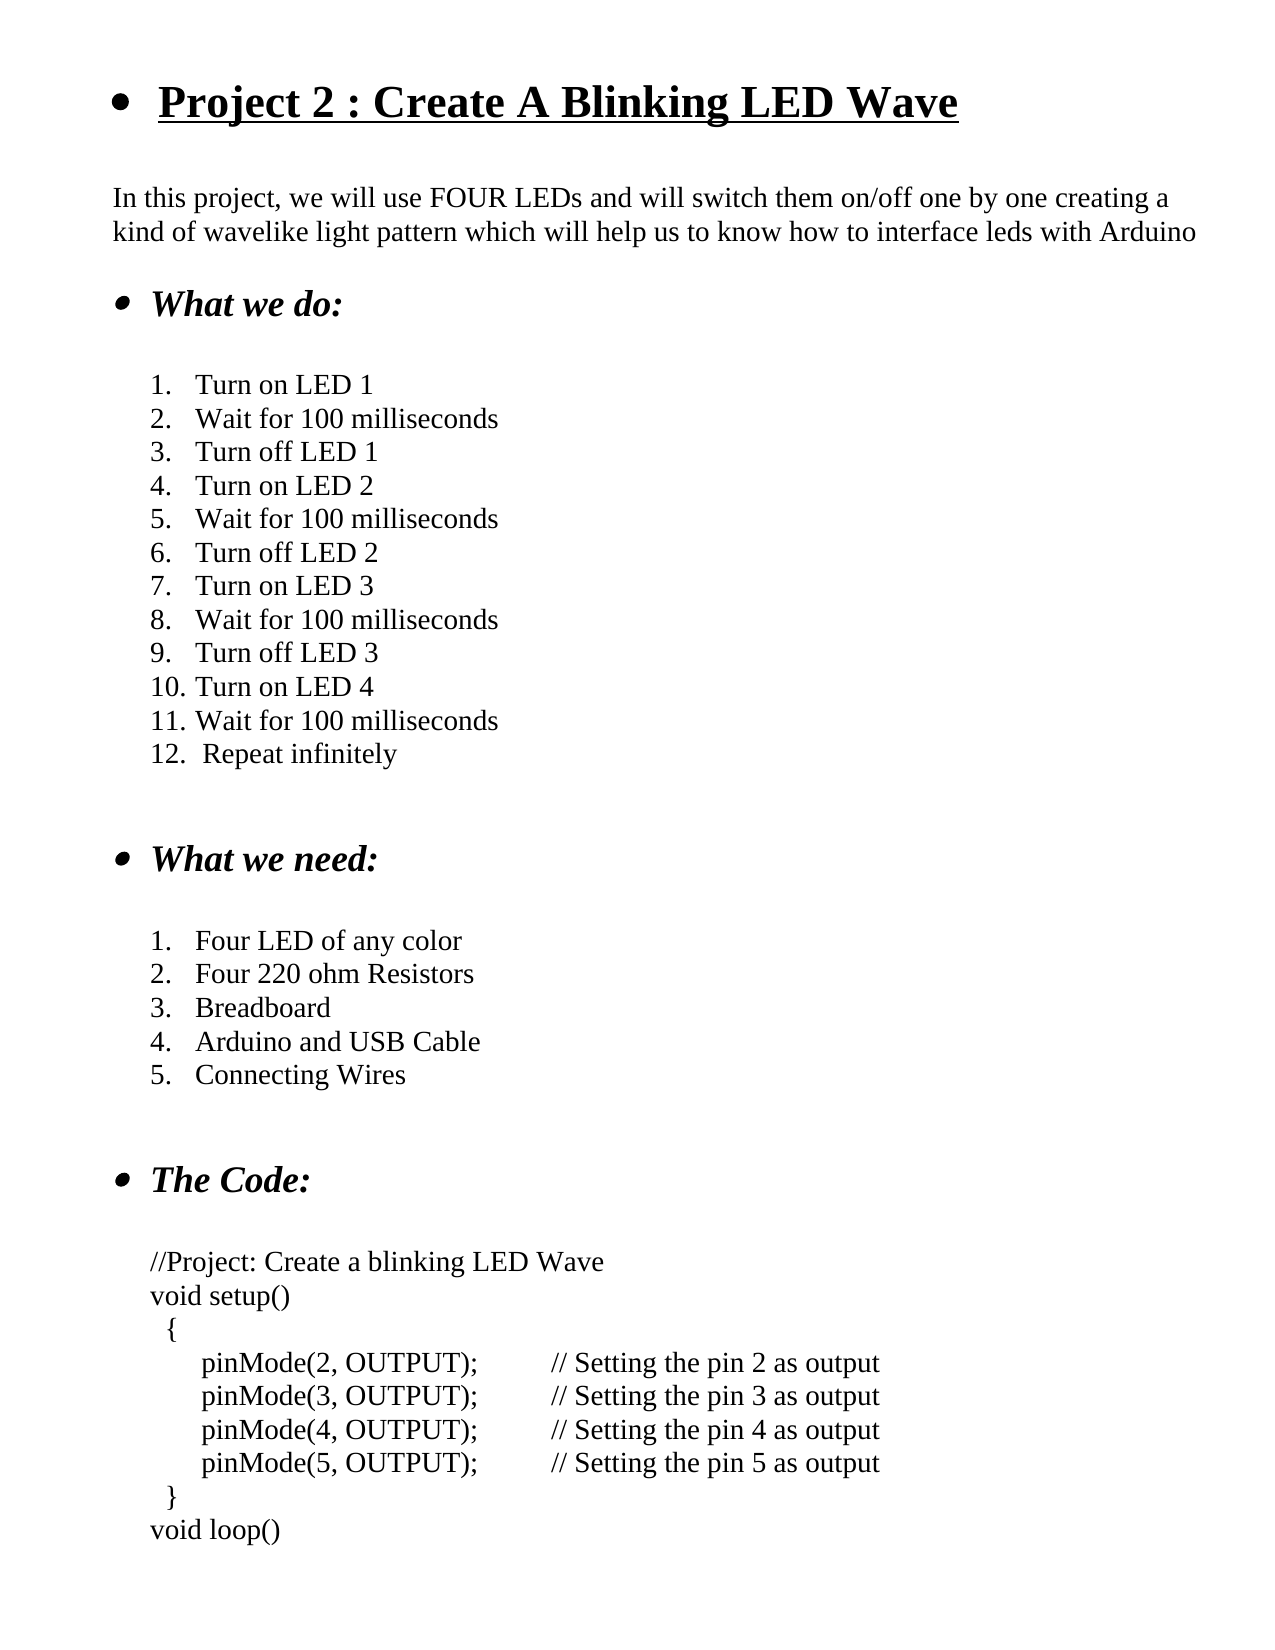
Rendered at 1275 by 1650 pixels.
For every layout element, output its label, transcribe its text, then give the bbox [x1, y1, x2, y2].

list pinMode(5, OUTPUT); // Setting the pin 5 as output [150, 1445, 1200, 1479]
list Turn off LED 1 [150, 434, 1200, 468]
list Turn off LED 3 [150, 636, 1200, 669]
list Four LED of any color [150, 923, 1200, 957]
list } [150, 1479, 1200, 1512]
list Wait for 100 milliseconds [150, 501, 1200, 535]
list Arduino and USB Cable [150, 1024, 1200, 1057]
list Four 220 ohm Resistors [150, 957, 1200, 990]
list Breadboard [150, 990, 1200, 1024]
list Turn on LED 2 [150, 468, 1200, 501]
list What we need: [112, 837, 1200, 880]
list Wait for 100 milliseconds [150, 401, 1200, 434]
list void loop() [150, 1512, 1200, 1546]
list The Code: [112, 1158, 1200, 1201]
list Wait for 100 milliseconds [150, 703, 1200, 736]
text In this project, we will use FOUR LEDs and will switch them on/off one by one creating a kind of wavelike light pattern which will help us to know how to interface leds with Arduino [112, 180, 1200, 247]
list pinMode(2, OUTPUT); // Setting the pin 2 as output [150, 1345, 1200, 1378]
list Turn on LED 4 [150, 669, 1200, 703]
list void setup() [150, 1278, 1200, 1311]
list Repeat infinitely [150, 736, 1200, 770]
list Turn on LED 1 [150, 367, 1200, 401]
list What we do: [112, 281, 1200, 324]
list Turn on LED 3 [150, 568, 1200, 602]
list pinMode(4, OUTPUT); // Setting the pin 4 as output [150, 1412, 1200, 1445]
list //Project: Create a blinking LED Wave [150, 1244, 1200, 1278]
list Turn off LED 2 [150, 535, 1200, 568]
list Connecting Wires [150, 1057, 1200, 1091]
list pinMode(3, OUTPUT); // Setting the pin 3 as output [150, 1378, 1200, 1412]
list { [150, 1311, 1200, 1345]
list Project 2 : Create A Blinking LED Wave [112, 75, 1200, 128]
list Wait for 100 milliseconds [150, 602, 1200, 636]
